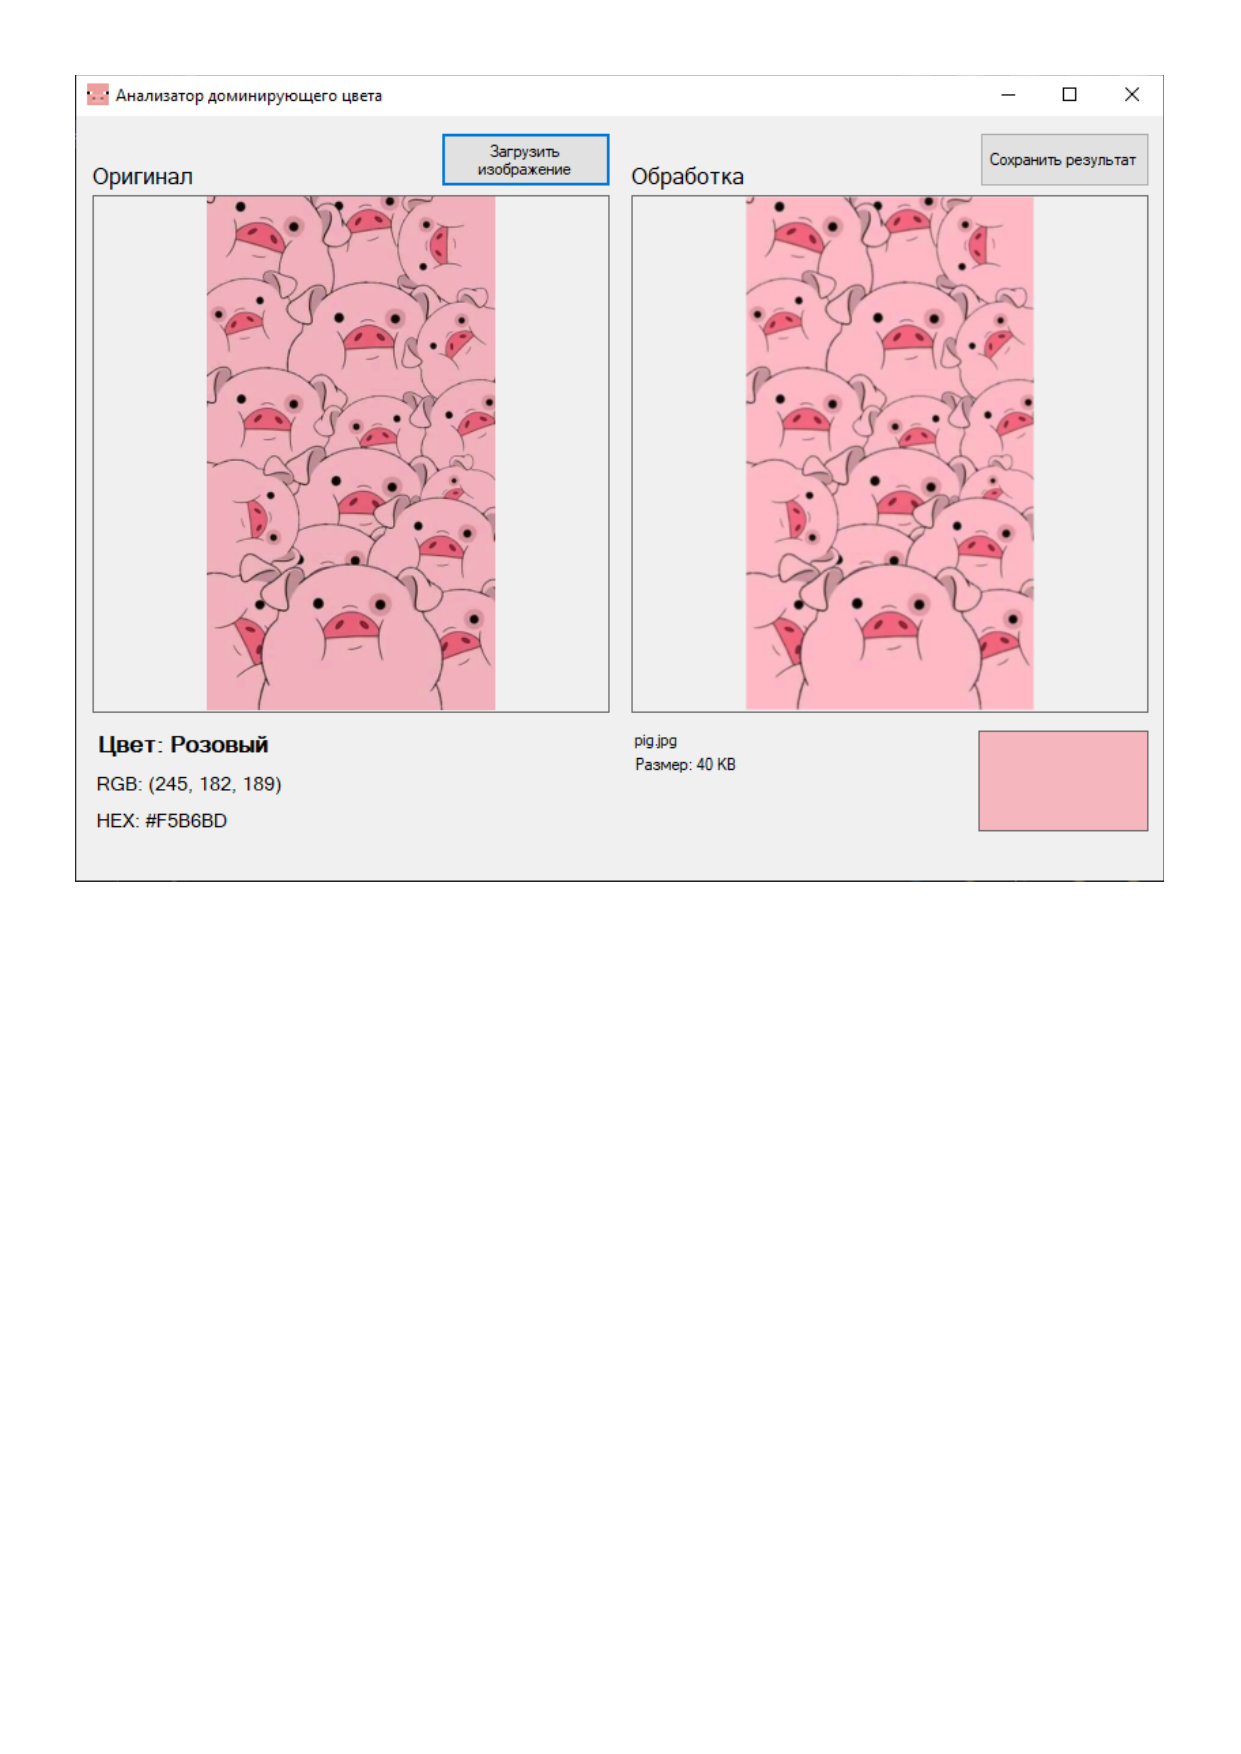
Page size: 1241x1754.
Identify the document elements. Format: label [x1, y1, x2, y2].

picture [75, 75, 1164, 882]
